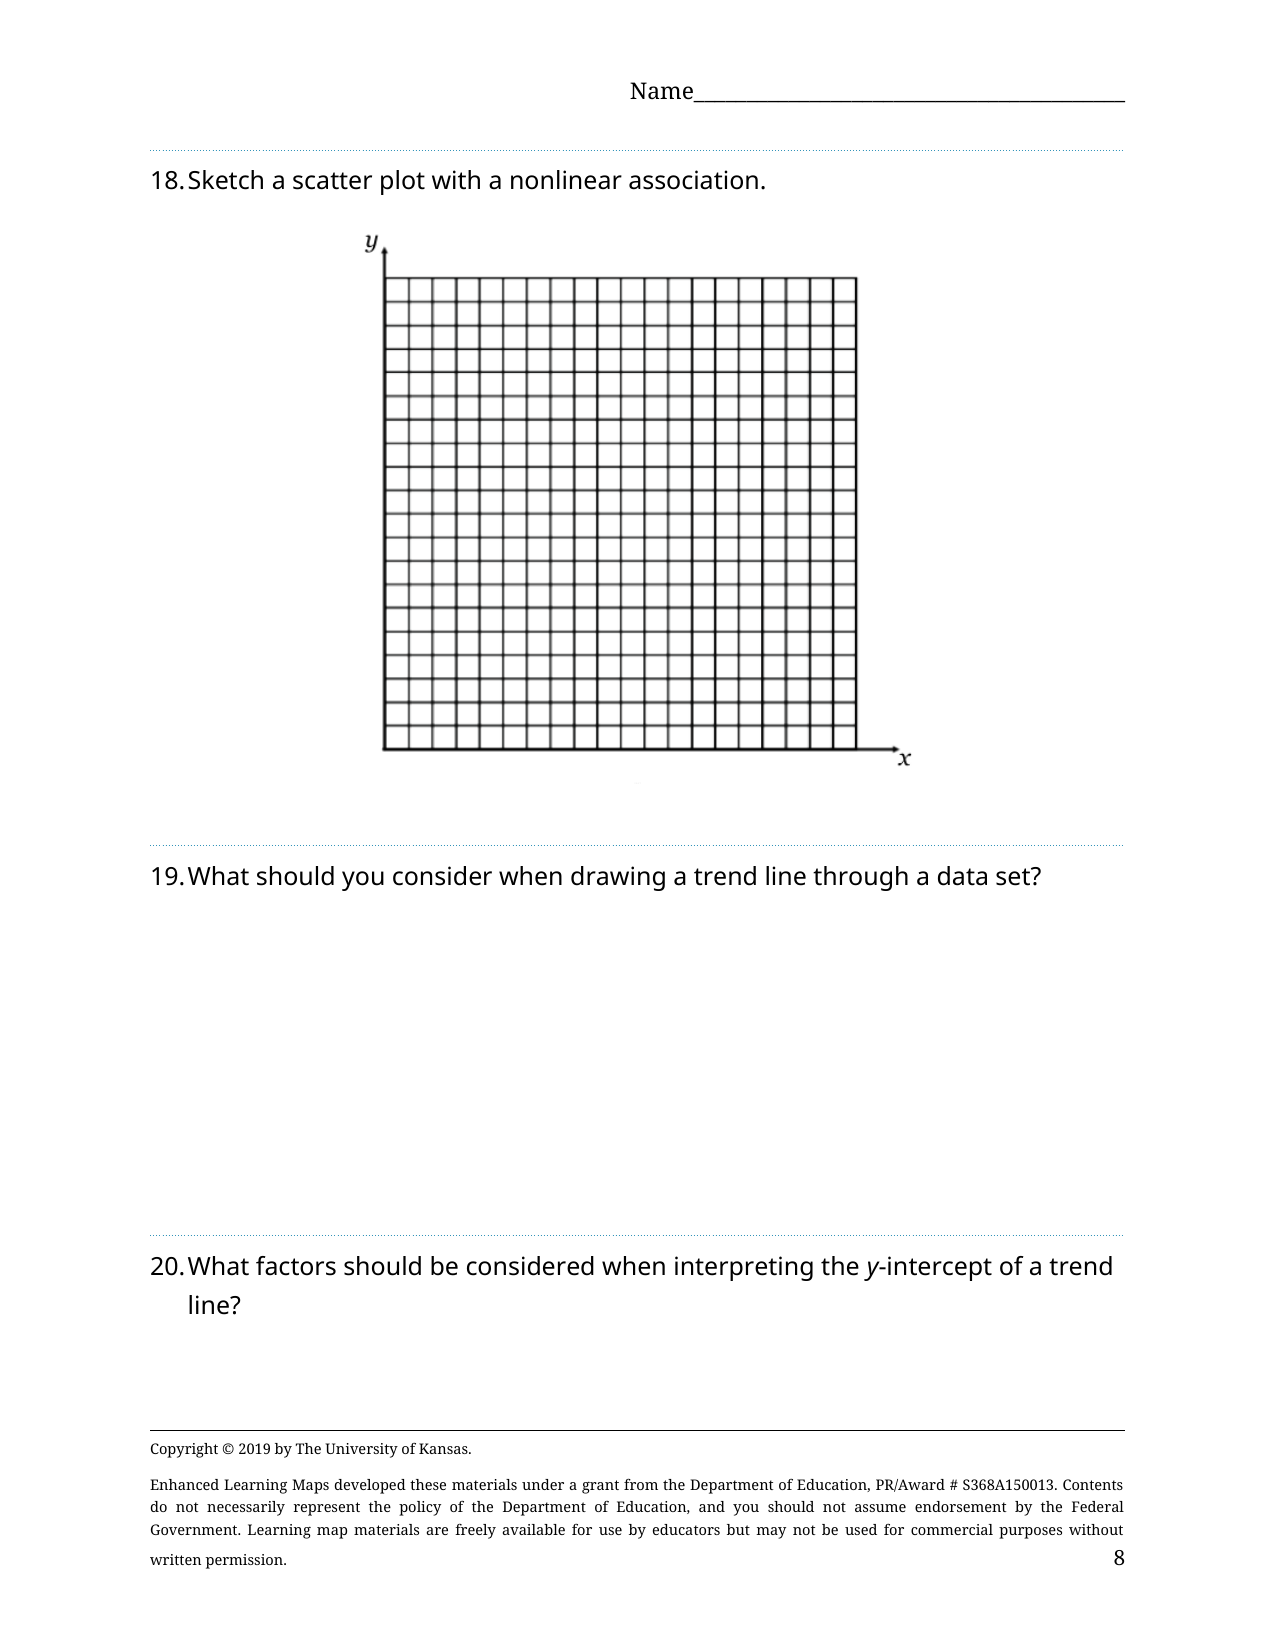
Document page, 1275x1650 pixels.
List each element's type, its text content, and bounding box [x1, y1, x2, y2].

picture [357, 223, 918, 778]
list Sketch a scatter plot with a nonlinear association. [150, 150, 1125, 197]
list What factors should be considered when interpreting the y-intercept of a trend line? [150, 1235, 1125, 1322]
list What should you consider when drawing a trend line through a data set? [150, 845, 1125, 892]
